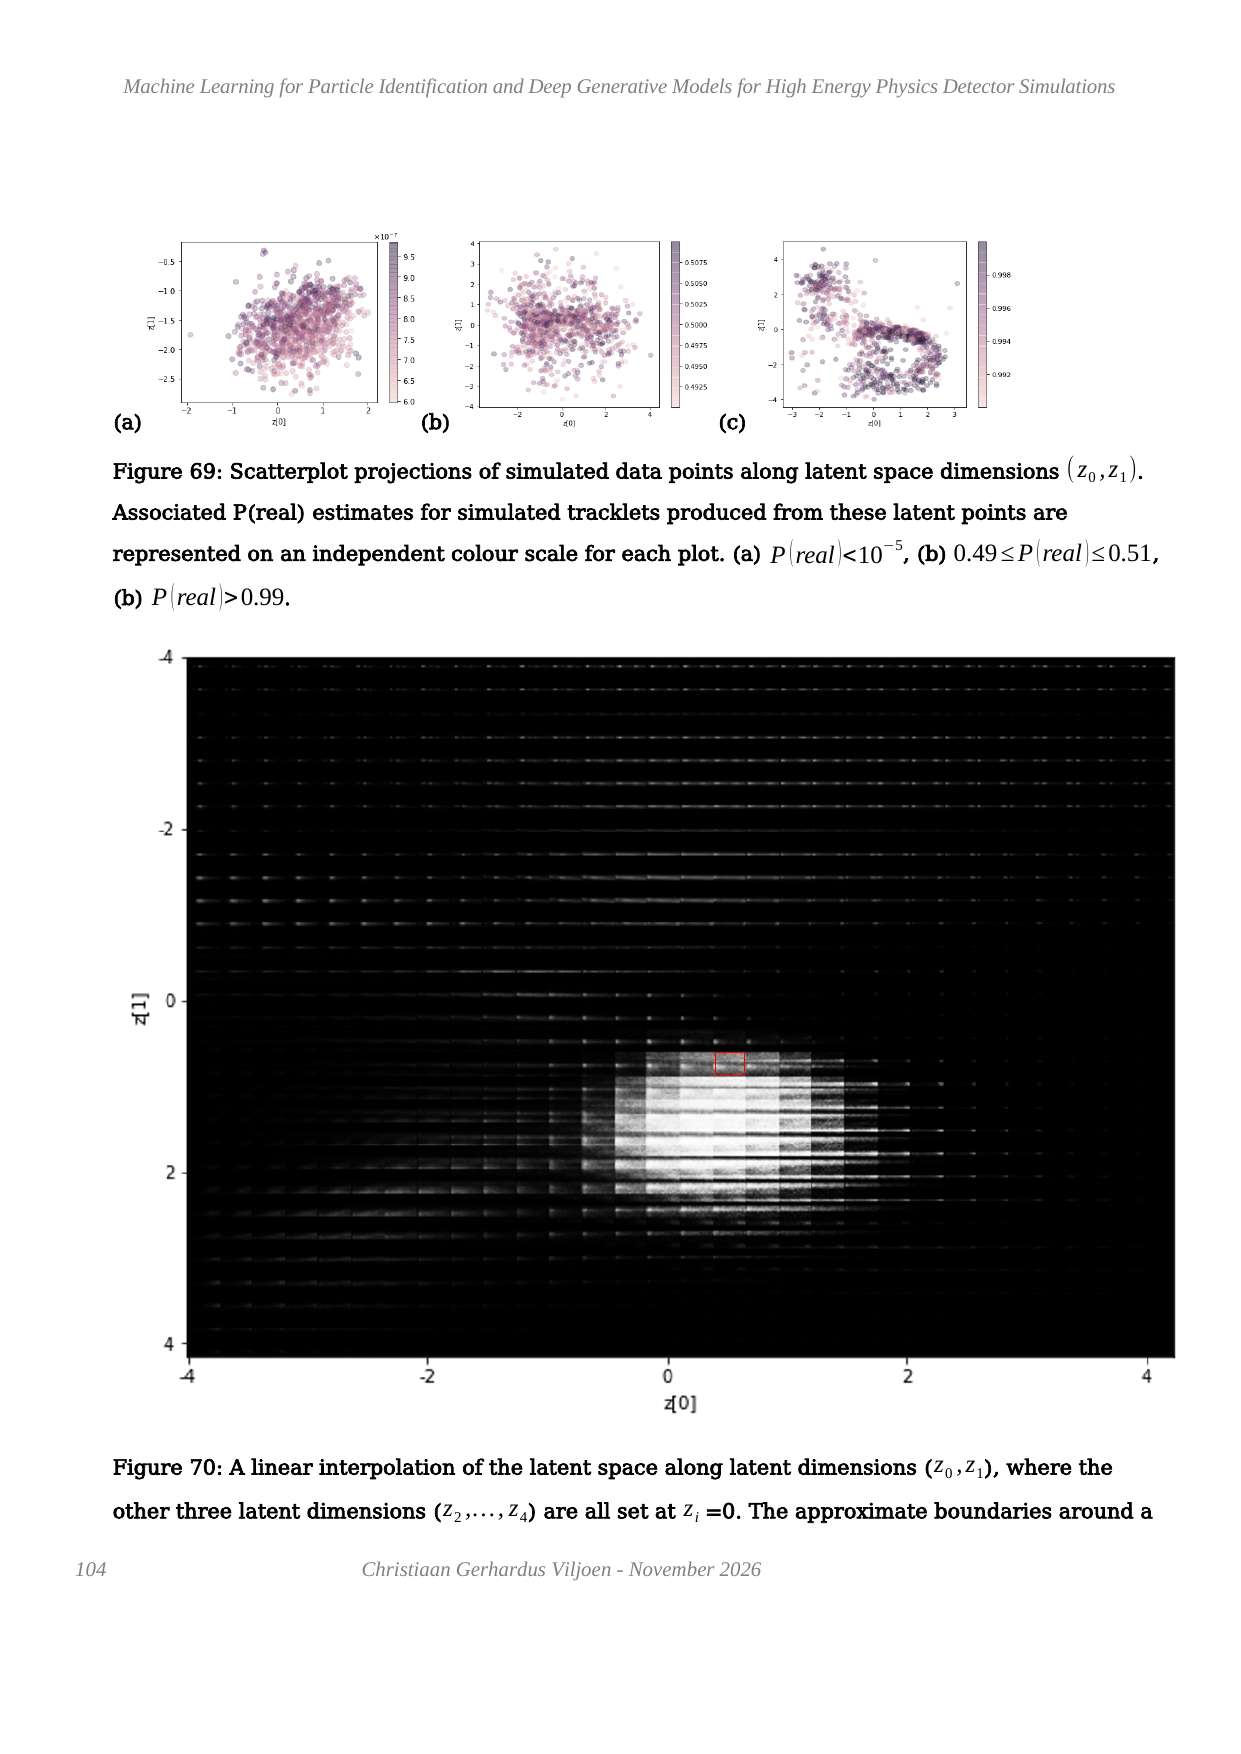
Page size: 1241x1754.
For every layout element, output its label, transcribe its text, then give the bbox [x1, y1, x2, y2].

picture [142, 226, 420, 430]
picture [450, 235, 712, 430]
text Figure 69: Scatterplot projections of simulated data points along latent space dimensions . Associated P(real) estimates for simulated tracklets produced from these latent points are represented on an independent colour scale for each plot. (a) , (b) , (b) . [112, 454, 1165, 612]
picture [753, 235, 1015, 430]
picture [112, 633, 1203, 1430]
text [112, 1451, 1165, 1526]
